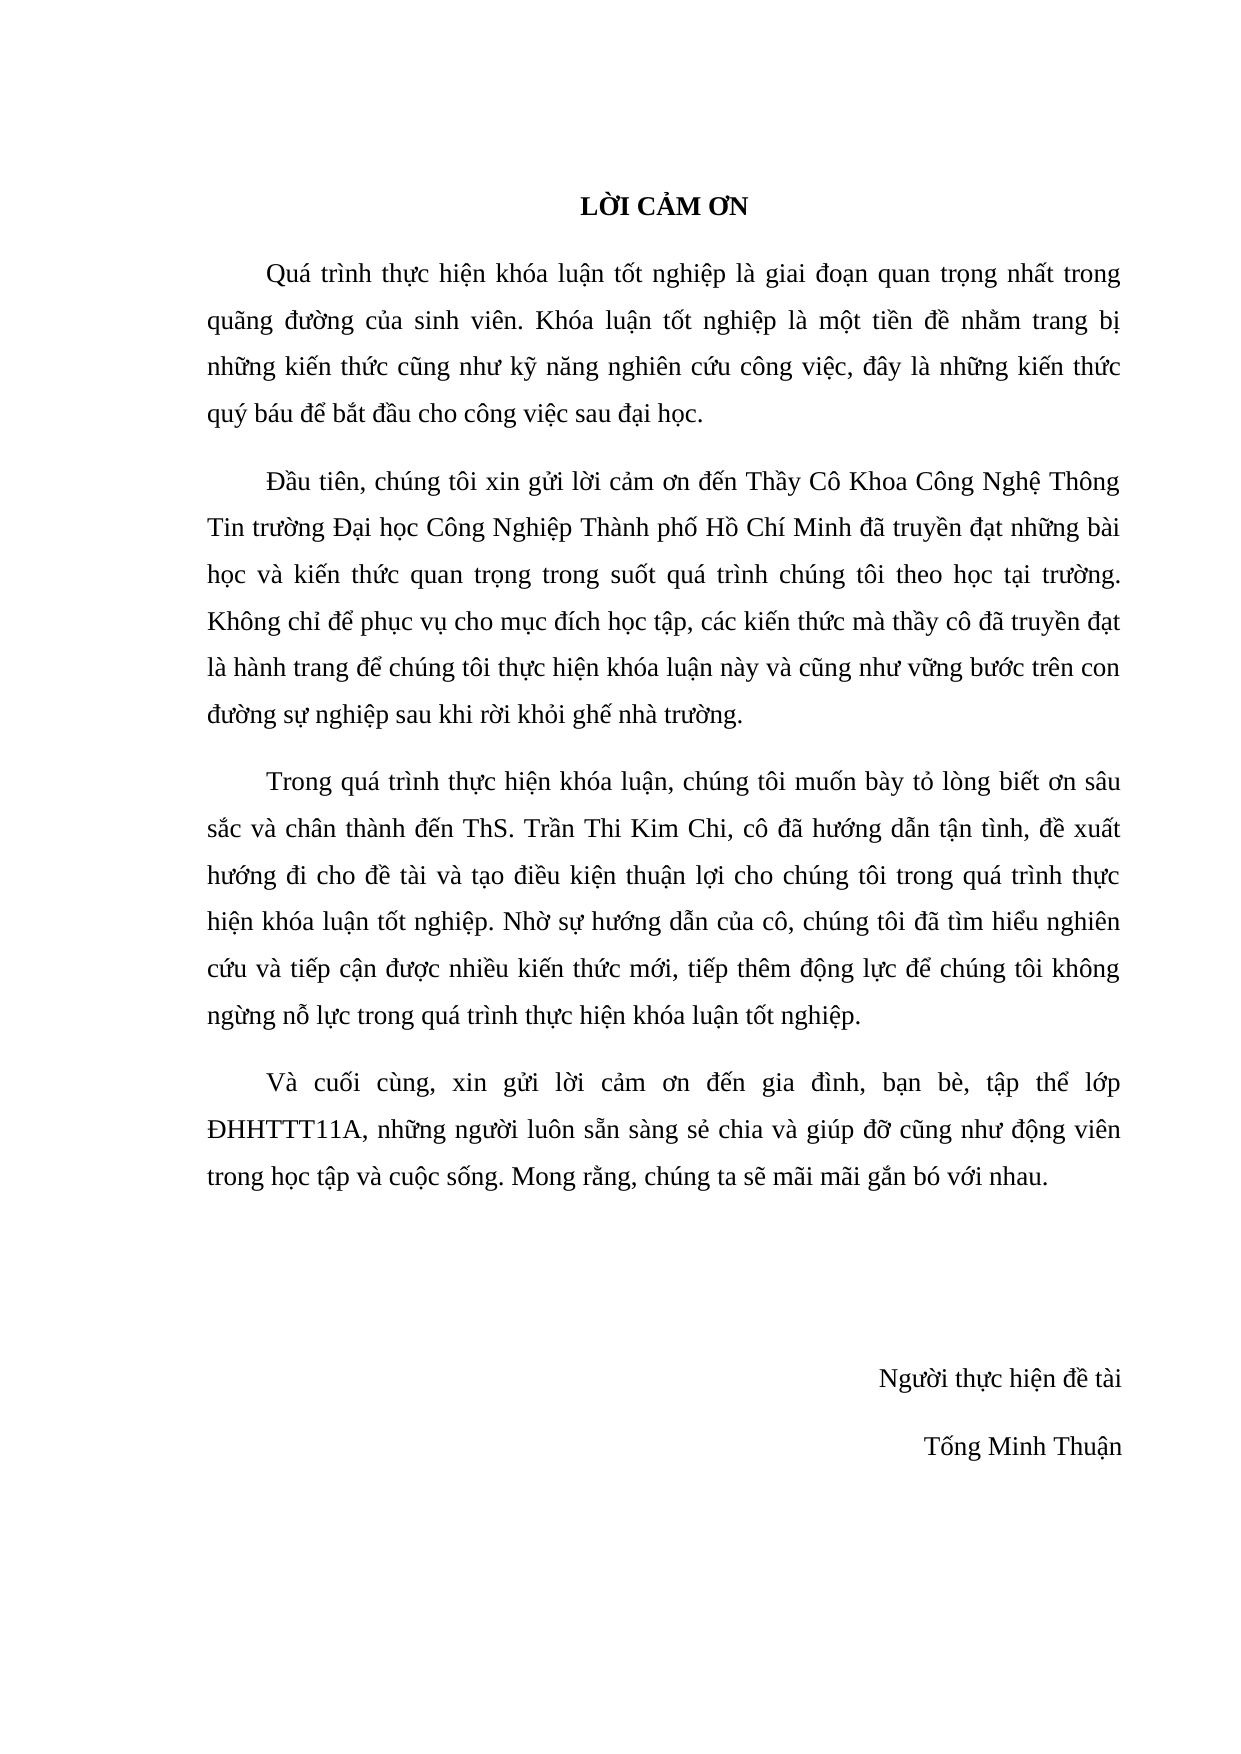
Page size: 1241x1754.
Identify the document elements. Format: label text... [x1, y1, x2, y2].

text LỜI CẢM ƠN [207, 190, 1122, 221]
text Trong quá trình thực hiện khóa luận, chúng tôi muốn bày tỏ lòng biết ơn sâu sắc và chân thành đến ThS. Trần Thi Kim Chi, cô đã hướng dẫn tận tình, đề xuất hướng đi cho đề tài và tạo điều kiện thuận lợi cho chúng tôi trong quá trình thực hiện khóa luận tốt nghiệp. Nhờ sự hướng dẫn của cô, chúng tôi đã tìm hiểu nghiên cứu và tiếp cận được nhiều kiến thức mới, tiếp thêm động lực để chúng tôi không ngừng nỗ lực trong quá trình thực hiện khóa luận tốt nghiệp. [207, 766, 1122, 1030]
text Đầu tiên, chúng tôi xin gửi lời cảm ơn đến Thầy Cô Khoa Công Nghệ Thông Tin trường Đại học Công Nghiệp Thành phố Hồ Chí Minh đã truyền đạt những bài học và kiến thức quan trọng trong suốt quá trình chúng tôi theo học tại trường. Không chỉ để phục vụ cho mục đích học tập, các kiến thức mà thầy cô đã truyền đạt là hành trang để chúng tôi thực hiện khóa luận này và cũng như vững bước trên con đường sự nghiệp sau khi rời khỏi ghế nhà trường. [207, 465, 1122, 729]
text Quá trình thực hiện khóa luận tốt nghiệp là giai đoạn quan trọng nhất trong quãng đường của sinh viên. Khóa luận tốt nghiệp là một tiền đề nhằm trang bị những kiến thức cũng như kỹ năng nghiên cứu công việc, đây là những kiến thức quý báu để bắt đầu cho công việc sau đại học. [207, 257, 1122, 428]
text Và cuối cùng, xin gửi lời cảm ơn đến gia đình, bạn bè, tập thể lớp ĐHHTTT11A, những người luôn sẵn sàng sẻ chia và giúp đỡ cũng như động viên trong học tập và cuộc sống. Mong rằng, chúng ta sẽ mãi mãi gắn bó với nhau. [207, 1066, 1122, 1113]
text Người thực hiện đề tài [207, 1362, 1122, 1393]
text Và cuối cùng, xin gửi lời cảm ơn đến gia đình, bạn bè, tập thể lớp ĐHHTTT11A, những người luôn sẵn sàng sẻ chia và giúp đỡ cũng như động viên trong học tập và cuộc sống. Mong rằng, chúng ta sẽ mãi mãi gắn bó với nhau. [207, 1144, 1122, 1191]
text Tống Minh Thuận [207, 1430, 1122, 1461]
